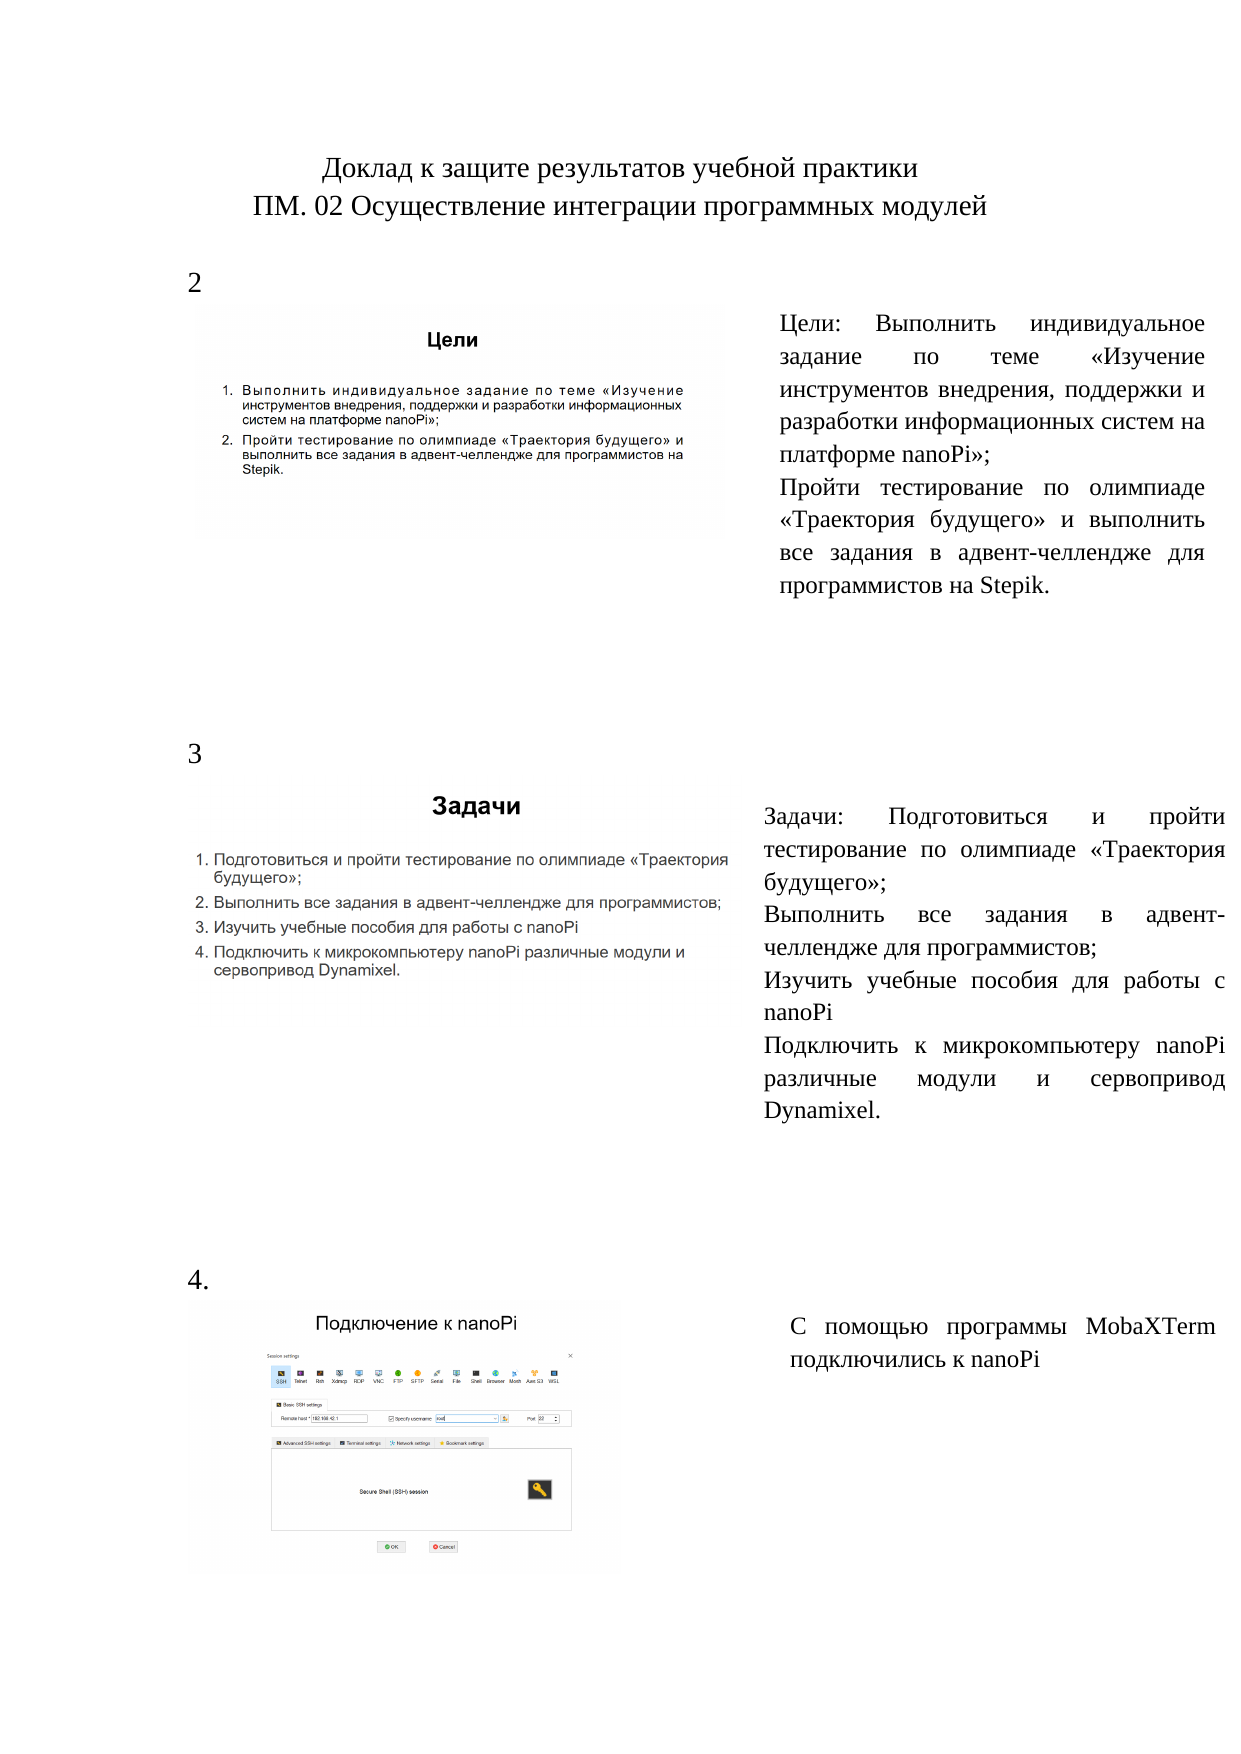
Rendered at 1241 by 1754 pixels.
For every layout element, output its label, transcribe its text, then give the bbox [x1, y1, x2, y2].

picture [194, 304, 725, 539]
text 3 [187, 736, 1053, 770]
text 4. [187, 1262, 1053, 1296]
text ПМ. 02 Осуществление интеграции программных модулей [187, 188, 1053, 222]
text 2 [187, 266, 1053, 299]
picture [187, 1300, 622, 1574]
text Доклад к защите результатов учебной практики [187, 150, 1053, 183]
picture [187, 775, 742, 1027]
